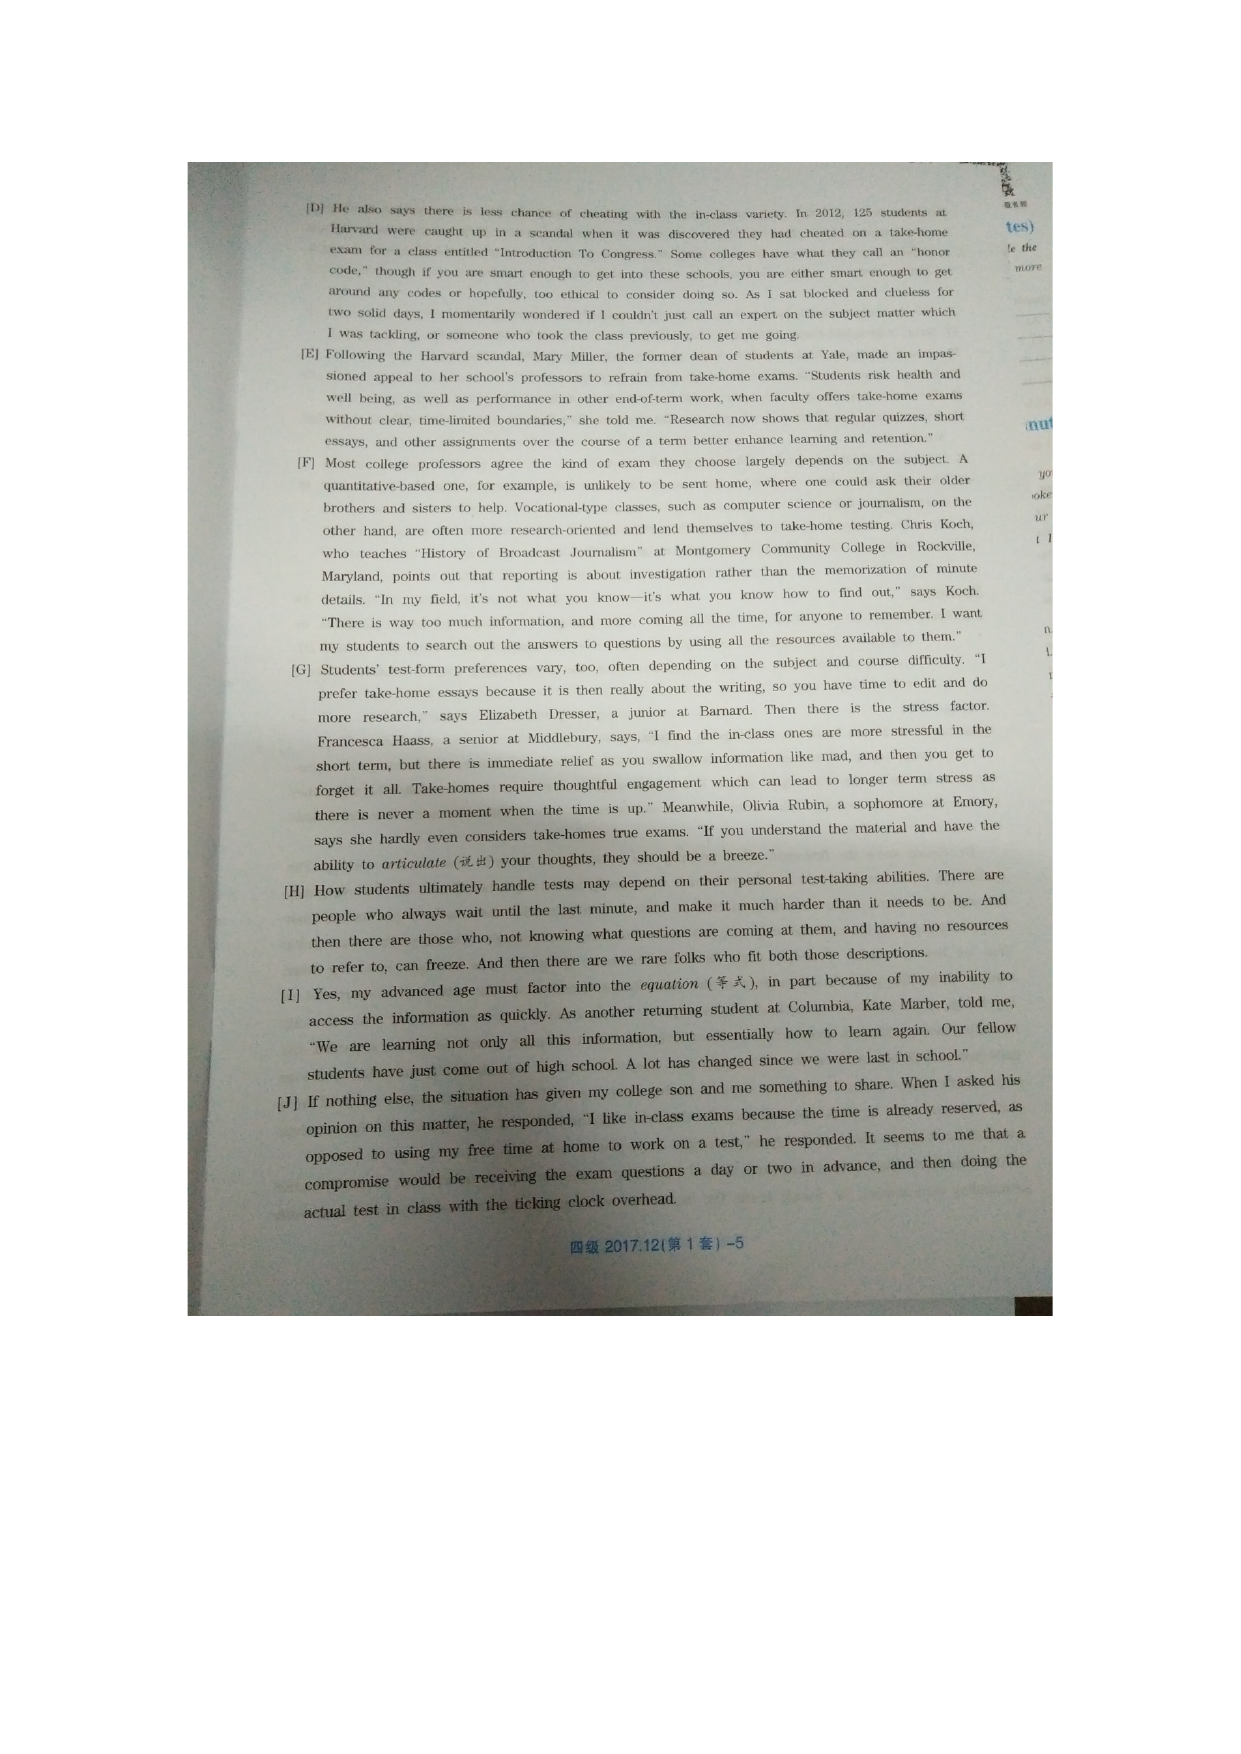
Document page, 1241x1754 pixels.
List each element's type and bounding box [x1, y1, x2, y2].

picture [187, 162, 1053, 1316]
